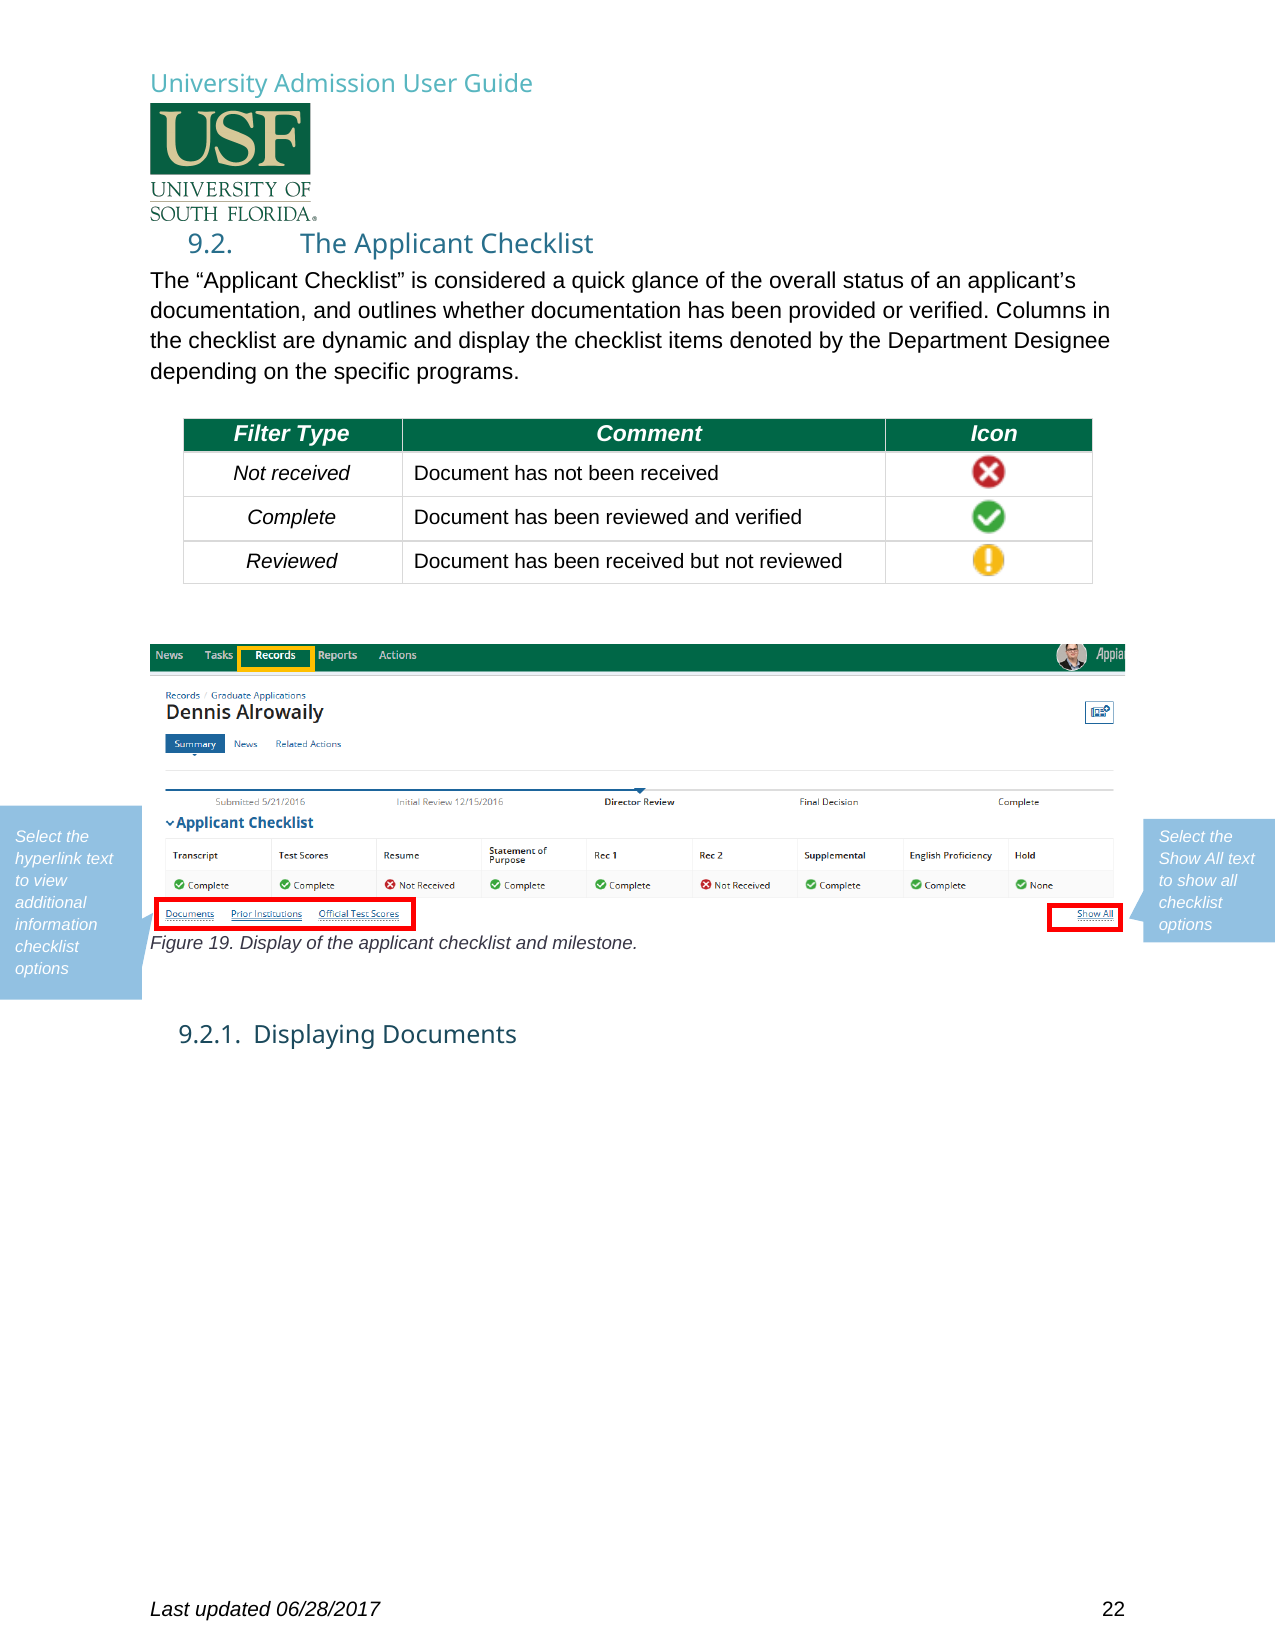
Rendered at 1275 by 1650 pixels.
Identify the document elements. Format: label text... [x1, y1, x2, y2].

table_header Icon [886, 419, 1092, 451]
picture [159, 902, 411, 926]
table_cell Document has been received but not reviewed [403, 542, 885, 583]
picture [969, 497, 1009, 537]
table_cell [886, 453, 1092, 496]
subtitle The Applicant Checklist [187, 224, 1125, 261]
table_cell Document has not been received [403, 453, 885, 496]
picture [970, 541, 1008, 580]
picture [1052, 908, 1118, 927]
table_cell [886, 542, 1092, 583]
text Figure 19. Display of the applicant checklist and milestone. [150, 932, 1125, 953]
table_cell Complete [184, 497, 402, 540]
table_cell Not received [184, 453, 402, 496]
text The “Applicant Checklist” is considered a quick glance of the overall status of an applicant’s documentation, and outlines whether documentation has been provided or verified. Columns in the checklist are dynamic and display the checklist items denoted by the Department Designee depending on the specific programs. [150, 267, 1125, 384]
table_cell Reviewed [184, 542, 402, 583]
table_header Filter Type [184, 419, 402, 451]
table_cell [886, 497, 1092, 540]
subtitle Displaying Documents [178, 1016, 1125, 1050]
table_header Comment [403, 419, 885, 451]
table_cell Document has been reviewed and verified [403, 497, 885, 540]
picture [150, 644, 1125, 928]
picture [150, 103, 317, 221]
picture [969, 452, 1009, 492]
